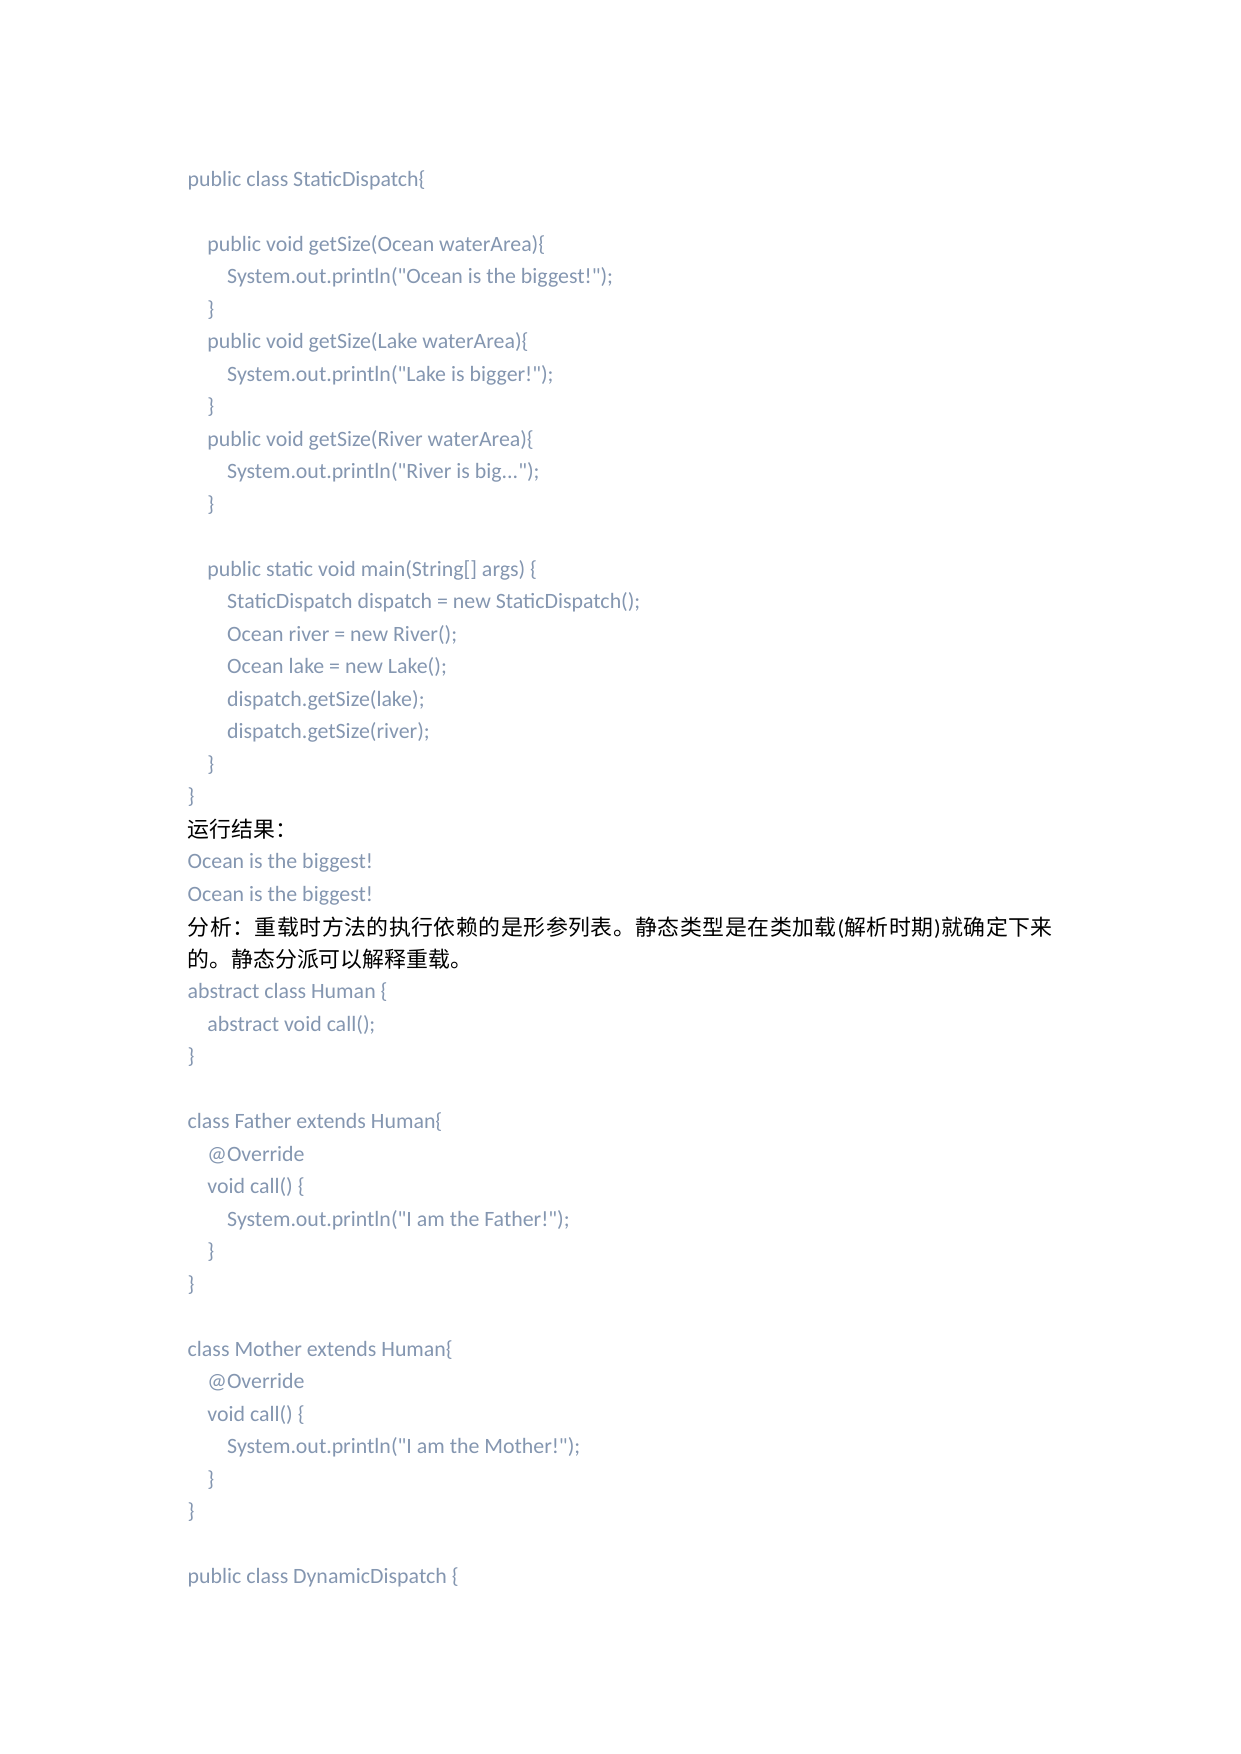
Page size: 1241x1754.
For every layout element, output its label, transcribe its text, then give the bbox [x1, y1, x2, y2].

text public void getSize(Lake waterArea){ [187, 324, 1053, 357]
text Ocean lake = new Lake(); [187, 649, 1053, 682]
text dispatch.getSize(lake); [187, 682, 1053, 714]
text } [187, 1039, 1053, 1072]
text public void getSize(Ocean waterArea){ [187, 227, 1053, 259]
text } [187, 1494, 1053, 1527]
text public static void main(String[] args) { [187, 552, 1053, 584]
text @Override [187, 1364, 1053, 1397]
text abstract void call(); [187, 1007, 1053, 1039]
text Ocean is the biggest! [187, 844, 1053, 877]
text System.out.println("I am the Mother!"); [187, 1429, 1053, 1462]
text public class StaticDispatch{ [187, 162, 1053, 194]
text abstract class Human { [187, 974, 1053, 1007]
text class Mother extends Human{ [187, 1332, 1053, 1364]
text } [187, 292, 1053, 324]
text System.out.println("River is big..."); [187, 454, 1053, 487]
text } [187, 779, 1053, 812]
text } [187, 1267, 1053, 1299]
text void call() { [187, 1397, 1053, 1429]
text System.out.println("Ocean is the biggest!"); [187, 259, 1053, 292]
text System.out.println("Lake is bigger!"); [187, 357, 1053, 389]
text 分析：重载时方法的执行依赖的是形参列表。静态类型是在类加载(解析时期)就确定下来的。静态分派可以解释重载。 [187, 909, 1053, 974]
text 运行结果： [187, 812, 1053, 844]
text Ocean river = new River(); [187, 617, 1053, 649]
text } [187, 1462, 1053, 1494]
text @Override [187, 1137, 1053, 1169]
text class Father extends Human{ [187, 1104, 1053, 1137]
text } [187, 487, 1053, 519]
text dispatch.getSize(river); [187, 714, 1053, 747]
text Ocean is the biggest! [187, 877, 1053, 909]
text StaticDispatch dispatch = new StaticDispatch(); [187, 584, 1053, 617]
text System.out.println("I am the Father!"); [187, 1202, 1053, 1234]
text public void getSize(River waterArea){ [187, 422, 1053, 454]
text } [187, 1234, 1053, 1267]
text void call() { [187, 1169, 1053, 1202]
text } [187, 747, 1053, 779]
text } [187, 389, 1053, 422]
text public class DynamicDispatch { [187, 1559, 1053, 1592]
